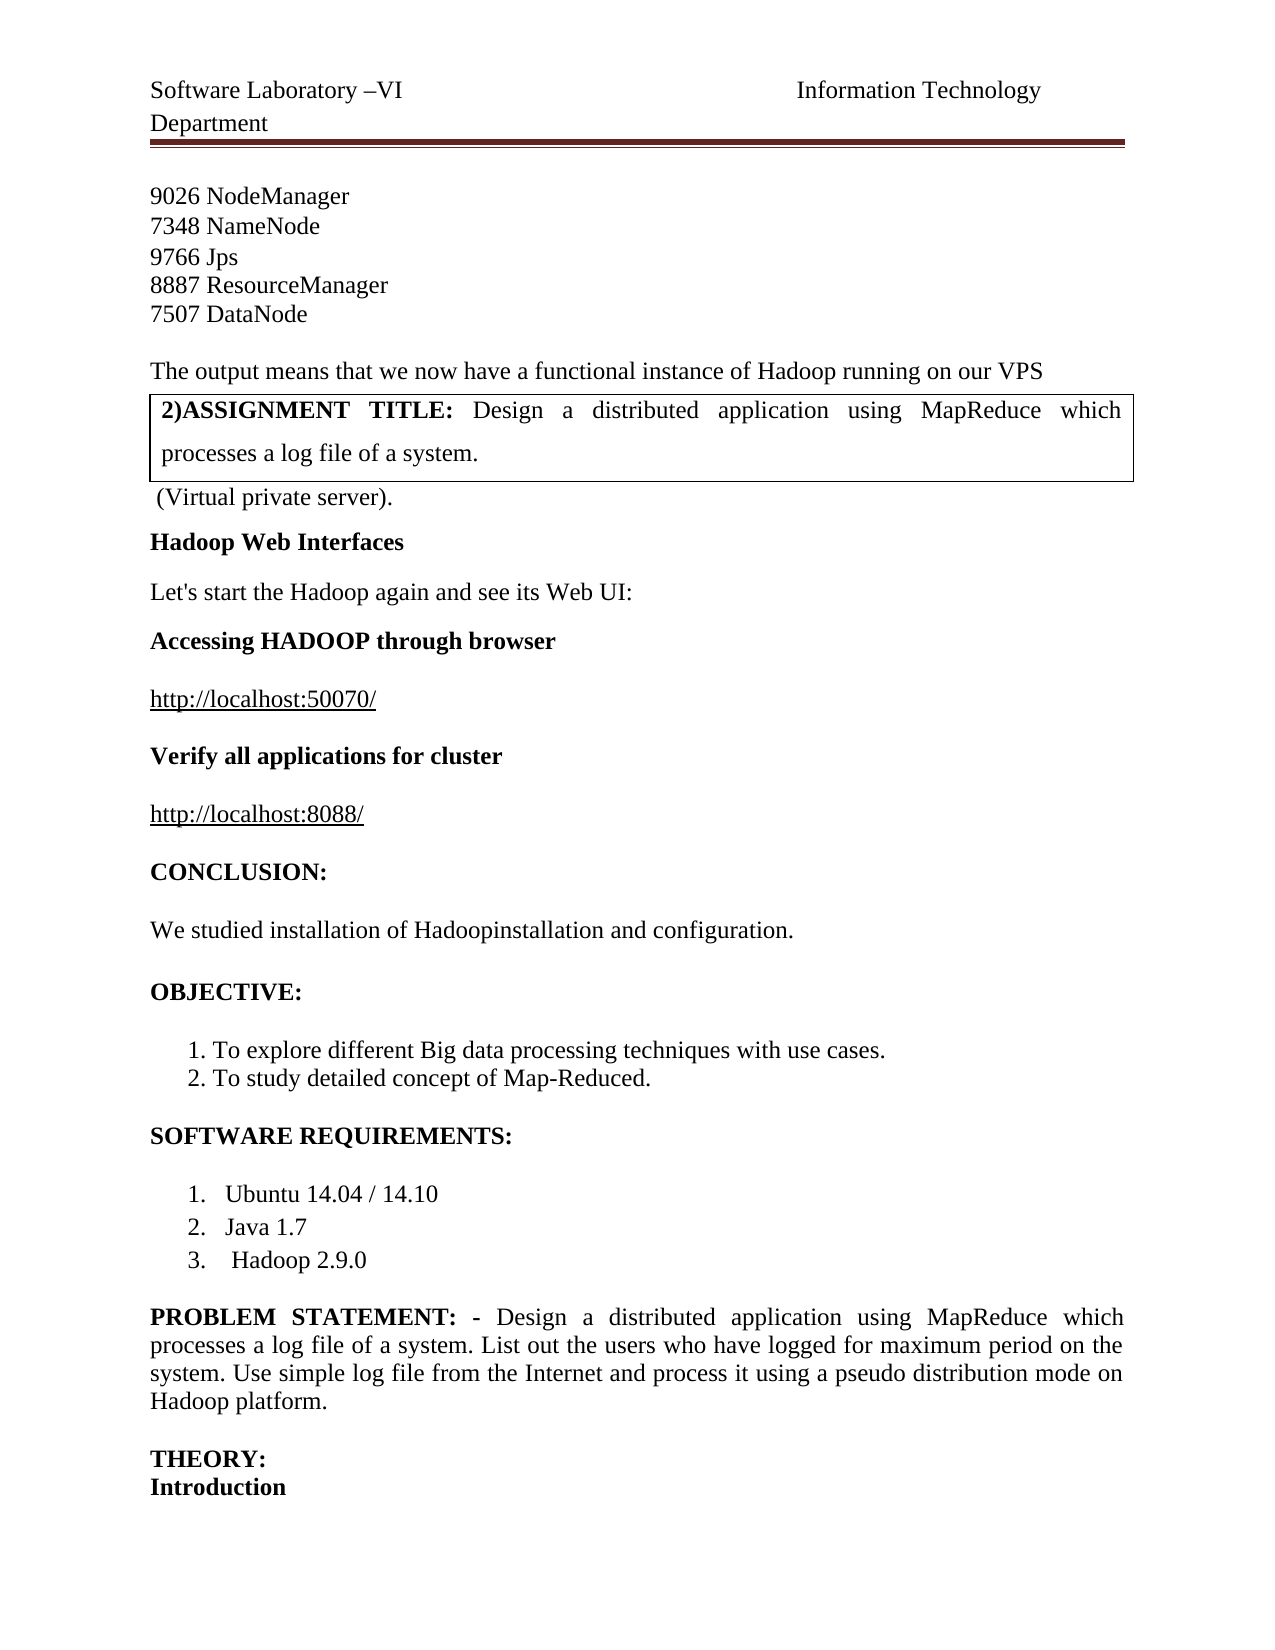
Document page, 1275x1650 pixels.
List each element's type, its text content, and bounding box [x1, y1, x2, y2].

text Accessing HADOOP through browser [150, 626, 1125, 655]
text 9766 Jps [150, 242, 1125, 270]
text Let's start the Hadoop again and see its Web UI: [150, 577, 1125, 606]
text 7507 DataNode [150, 299, 1125, 328]
text 8887 ResourceManager [150, 270, 1125, 299]
text The output means that we now have a functional instance of Hadoop running on our VPS [150, 356, 1100, 385]
text Verify all applications for cluster [150, 741, 1125, 770]
text http://localhost:8088/ [150, 799, 1125, 828]
text 9026 NodeManager [150, 181, 371, 210]
text (Virtual private server). [150, 482, 1100, 511]
text 1. To explore different Big data processing techniques with use cases. [187, 1035, 1125, 1063]
text 7348 NameNode [150, 211, 371, 240]
text Introduction [150, 1472, 1125, 1501]
text Hadoop Web Interfaces [150, 527, 1125, 555]
list Ubuntu 14.04 / 14.10 [187, 1179, 1125, 1208]
list Java 1.7 [187, 1212, 1125, 1241]
table_header 2)ASSIGNMENT TITLE: Design a distributed application using MapReduce which processes a log file of a system. [151, 395, 1133, 481]
text CONCLUSION: [150, 857, 1125, 886]
text THEORY: [150, 1444, 1125, 1472]
text http://localhost:50070/ [150, 684, 1125, 713]
text OBJECTIVE: [150, 977, 1125, 1006]
text We studied installation of Hadoopinstallation and configuration. [150, 915, 1125, 944]
text SOFTWARE REQUIREMENTS: [150, 1121, 1125, 1150]
text PROBLEM STATEMENT: - Design a distributed application using MapReduce which processes a log file of a system. List out the users who have logged for maximum period on the system. Use simple log file from the Internet and process it using a pseudo distribution mode on Hadoop platform. [150, 1302, 1125, 1415]
text 2. To study detailed concept of Map-Reduced. [187, 1063, 1125, 1092]
text 3. Hadoop 2.9.0 [187, 1245, 1125, 1274]
